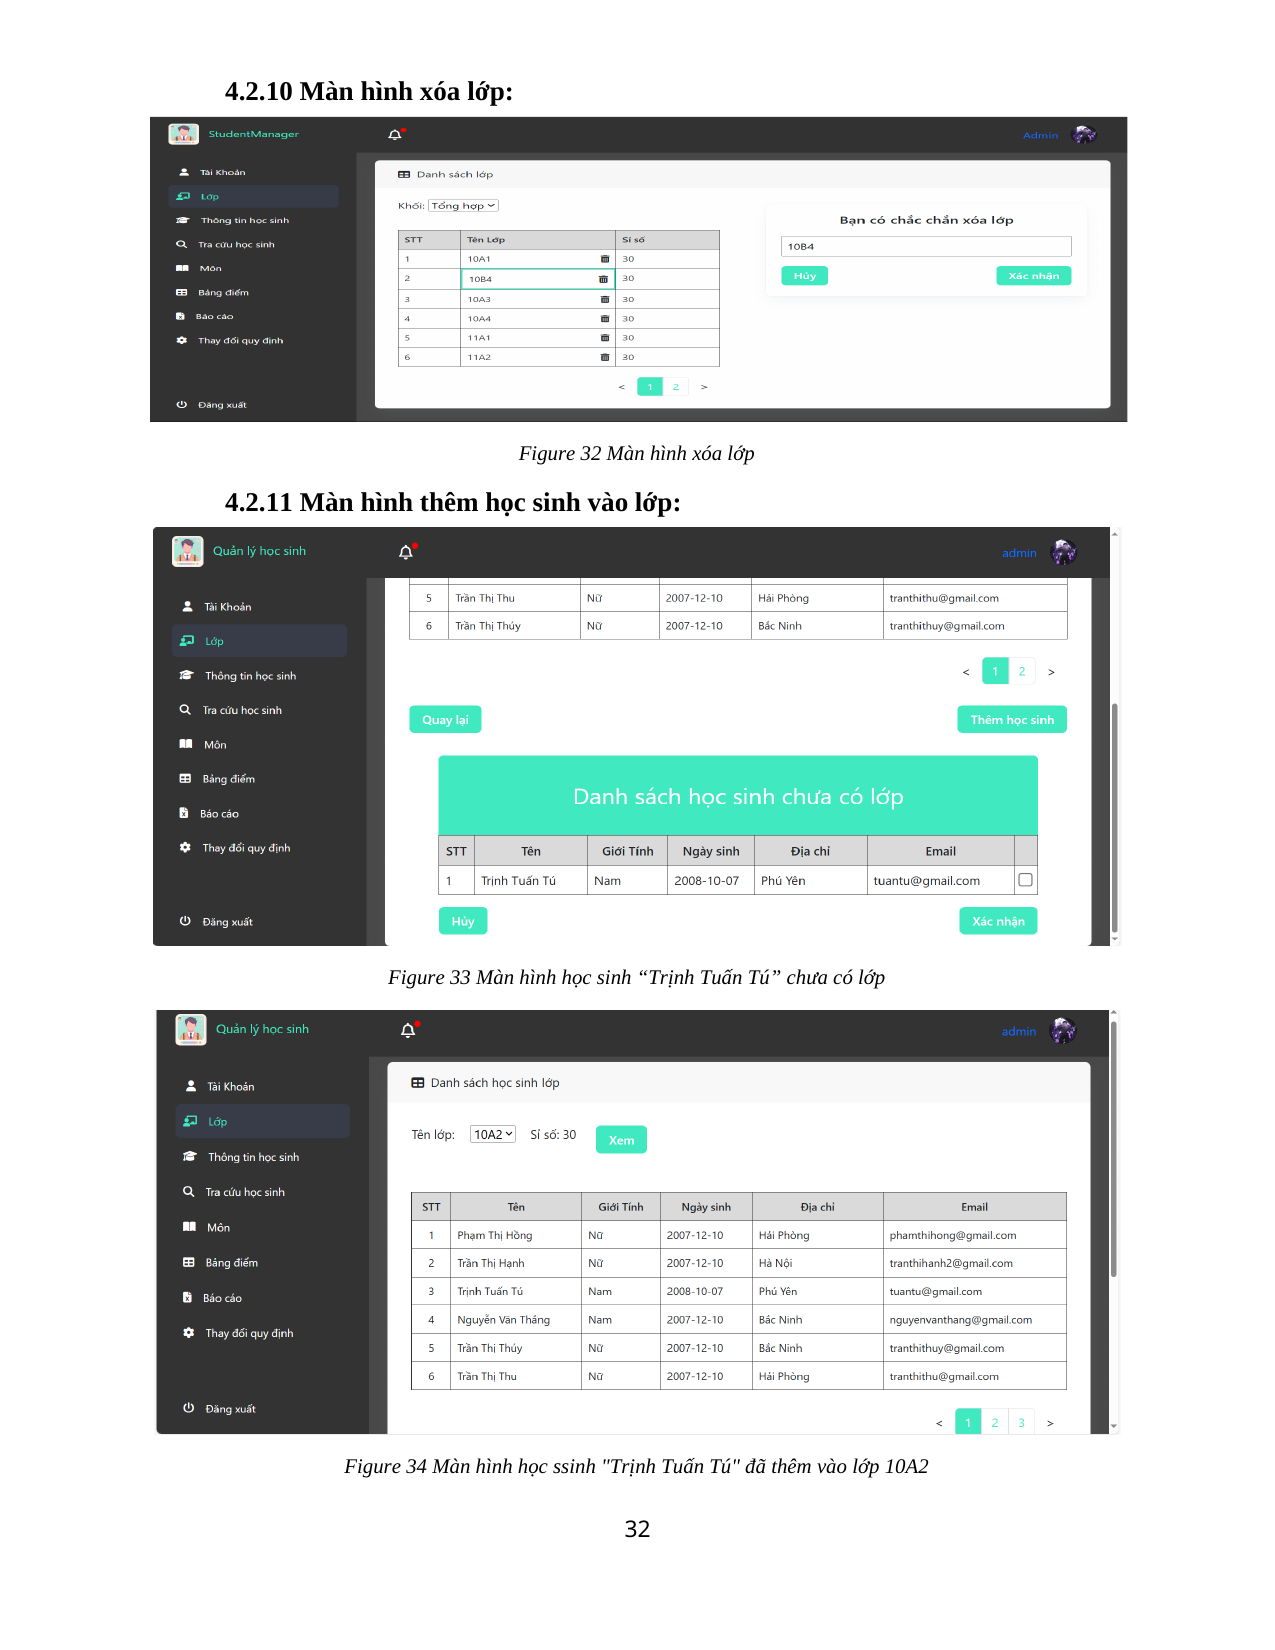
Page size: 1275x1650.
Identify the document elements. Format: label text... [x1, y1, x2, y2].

picture [153, 527, 1122, 946]
text Figure 32 Màn hình xóa lớp [150, 441, 1125, 465]
subtitle 4.2.11 Màn hình thêm học sinh vào lớp: [150, 486, 1125, 517]
text Figure 34 Màn hình học ssinh "Trịnh Tuấn Tú" đã thêm vào lớp 10A2 [150, 1453, 1125, 1478]
subtitle 4.2.10 Màn hình xóa lớp: [150, 75, 1125, 106]
text Figure 33 Màn hình học sinh “Trịnh Tuấn Tú” chưa có lớp [150, 965, 1125, 989]
picture [154, 1010, 1121, 1435]
picture [150, 116, 1128, 422]
